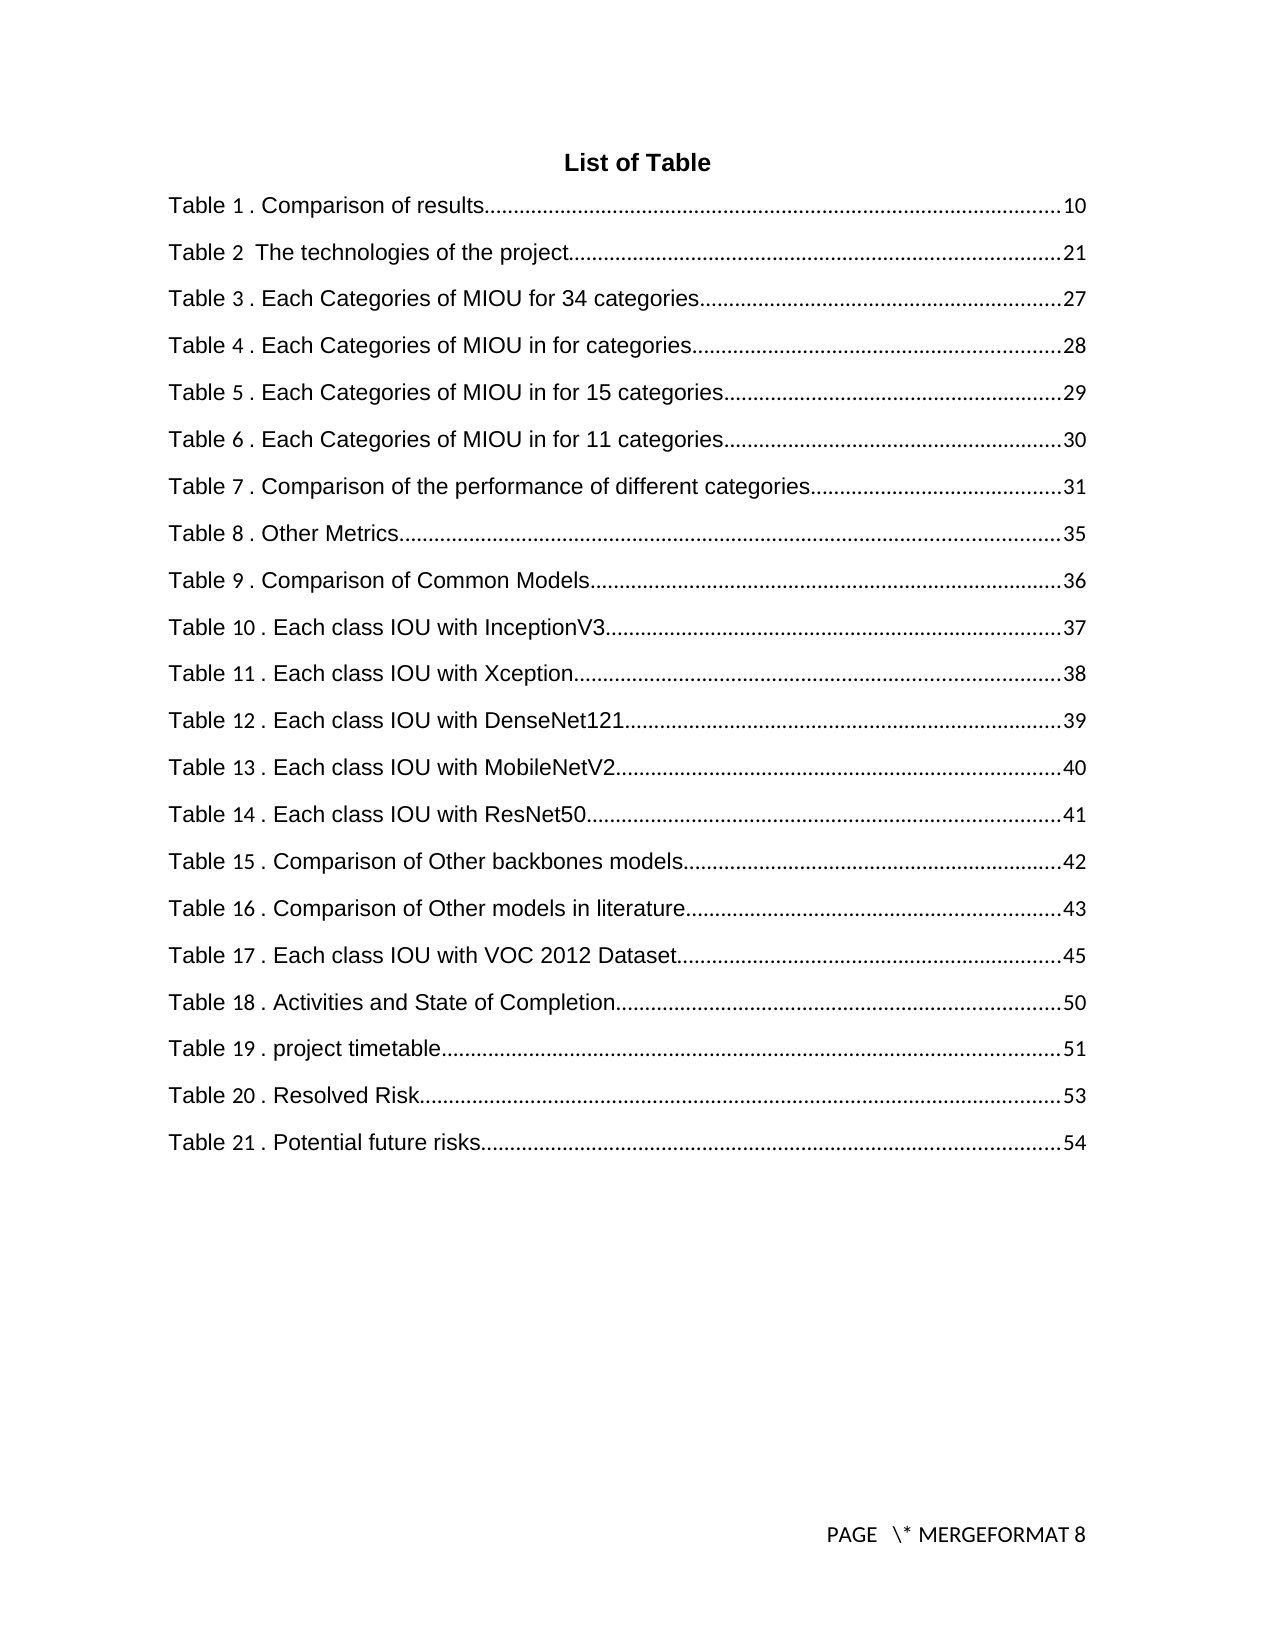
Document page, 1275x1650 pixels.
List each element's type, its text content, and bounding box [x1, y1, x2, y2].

text Table 6 . Each Categories of MIOU in for 11 categories 30 [168, 425, 1086, 453]
text Table 19 . project timetable 51 [168, 1034, 1086, 1062]
text Table 13 . Each class IOU with MobileNetV2 40 [168, 753, 1086, 781]
text Table 8 . Other Metrics 35 [168, 519, 1086, 547]
text Table 20 . Resolved Risk 53 [168, 1081, 1086, 1109]
text Table 12 . Each class IOU with DenseNet121 39 [168, 706, 1086, 734]
text Table 16 . Comparison of Other models in literature 43 [168, 894, 1086, 922]
text Table 5 . Each Categories of MIOU in for 15 categories 29 [168, 378, 1086, 406]
text Table 21 . Potential future risks 54 [168, 1128, 1086, 1156]
text Table 10 . Each class IOU with InceptionV3 37 [168, 613, 1086, 641]
text Table 3 . Each Categories of MIOU for 34 categories 27 [168, 284, 1086, 312]
text Table 11 . Each class IOU with Xception 38 [168, 659, 1086, 687]
text Table 18 . Activities and State of Completion 50 [168, 988, 1086, 1016]
text Table 7 . Comparison of the performance of different categories 31 [168, 472, 1086, 500]
text Table 17 . Each class IOU with VOC 2012 Dataset 45 [168, 941, 1086, 969]
text Table 15 . Comparison of Other backbones models 42 [168, 847, 1086, 875]
text Table 1 . Comparison of results 10 [168, 191, 1086, 219]
text Table 2 The technologies of the project 21 [168, 238, 1086, 266]
text List of Table [189, 148, 1086, 176]
text Table 9 . Comparison of Common Models 36 [168, 566, 1086, 594]
text Table 4 . Each Categories of MIOU in for categories 28 [168, 331, 1086, 359]
text Table 14 . Each class IOU with ResNet50 41 [168, 800, 1086, 828]
